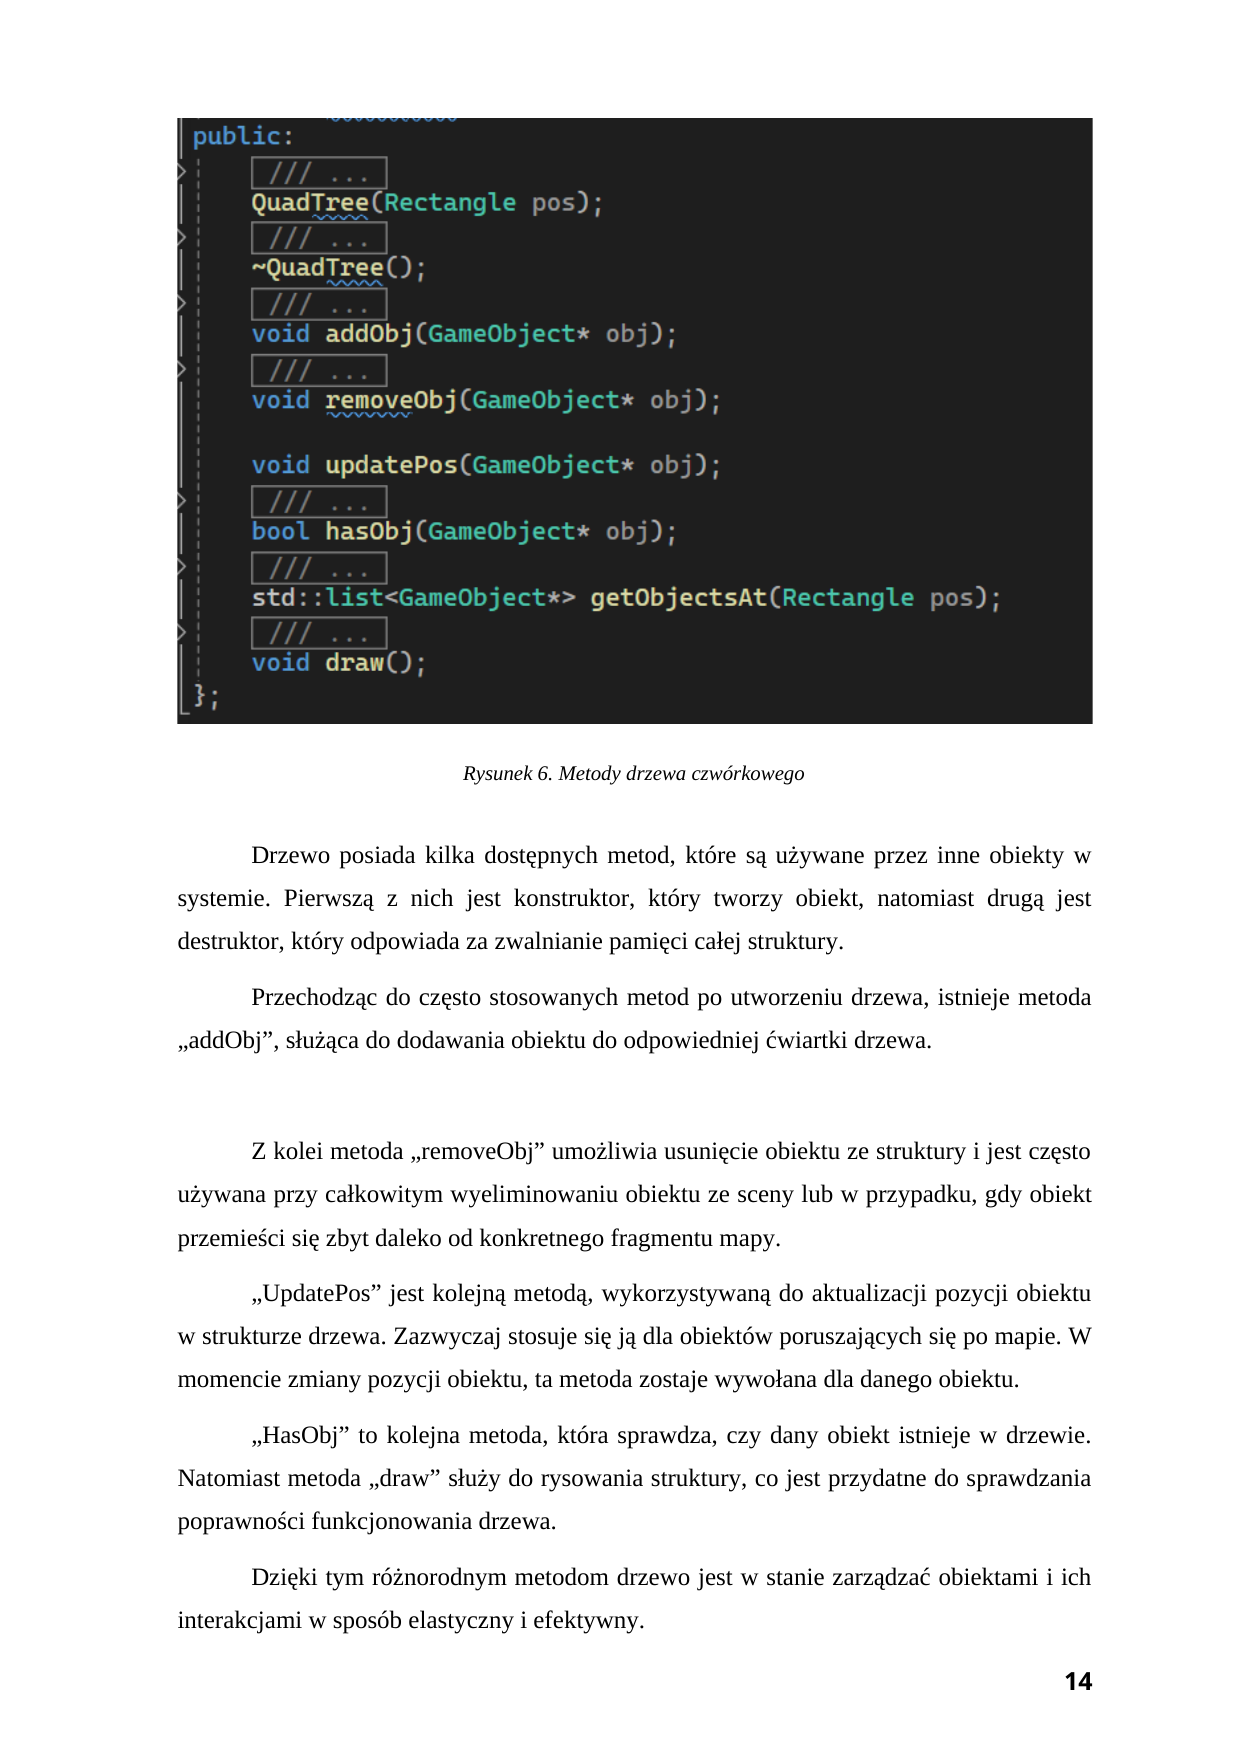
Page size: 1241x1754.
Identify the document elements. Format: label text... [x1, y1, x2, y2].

subtitle Dzięki tym różnorodnym metodom drzewo jest w stanie zarządzać obiektami i ich interakcjami w sposób elastyczny i efektywny. [177, 1562, 1092, 1634]
subtitle Drzewo posiada kilka dostępnych metod, które są używane przez inne obiekty w systemie. Pierwszą z nich jest konstruktor, który tworzy obiekt, natomiast drugą jest destruktor, który odpowiada za zwalnianie pamięci całej struktury. [177, 840, 1092, 955]
subtitle „HasObj” to kolejna metoda, która sprawdza, czy dany obiekt istnieje w drzewie. Natomiast metoda „draw” służy do rysowania struktury, co jest przydatne do sprawdzania poprawności funkcjonowania drzewa. [177, 1420, 1092, 1535]
subtitle „UpdatePos” jest kolejną metodą, wykorzystywaną do aktualizacji pozycji obiektu w strukturze drzewa. Zazwyczaj stosuje się ją dla obiektów poruszających się po mapie. W momencie zmiany pozycji obiektu, ta metoda zostaje wywołana dla danego obiektu. [177, 1278, 1092, 1393]
subtitle Z kolei metoda „removeObj” umożliwia usunięcie obiektu ze struktury i jest często używana przy całkowitym wyeliminowaniu obiektu ze sceny lub w przypadku, gdy obiekt przemieści się zbyt daleko od konkretnego fragmentu mapy. [177, 1136, 1092, 1251]
text Rysunek 6. Metody drzewa czwórkowego [177, 761, 1092, 784]
subtitle Przechodząc do często stosowanych metod po utworzeniu drzewa, istnieje metoda „addObj”, służąca do dodawania obiektu do odpowiedniej ćwiartki drzewa. [177, 982, 1092, 1054]
picture [177, 118, 1093, 724]
